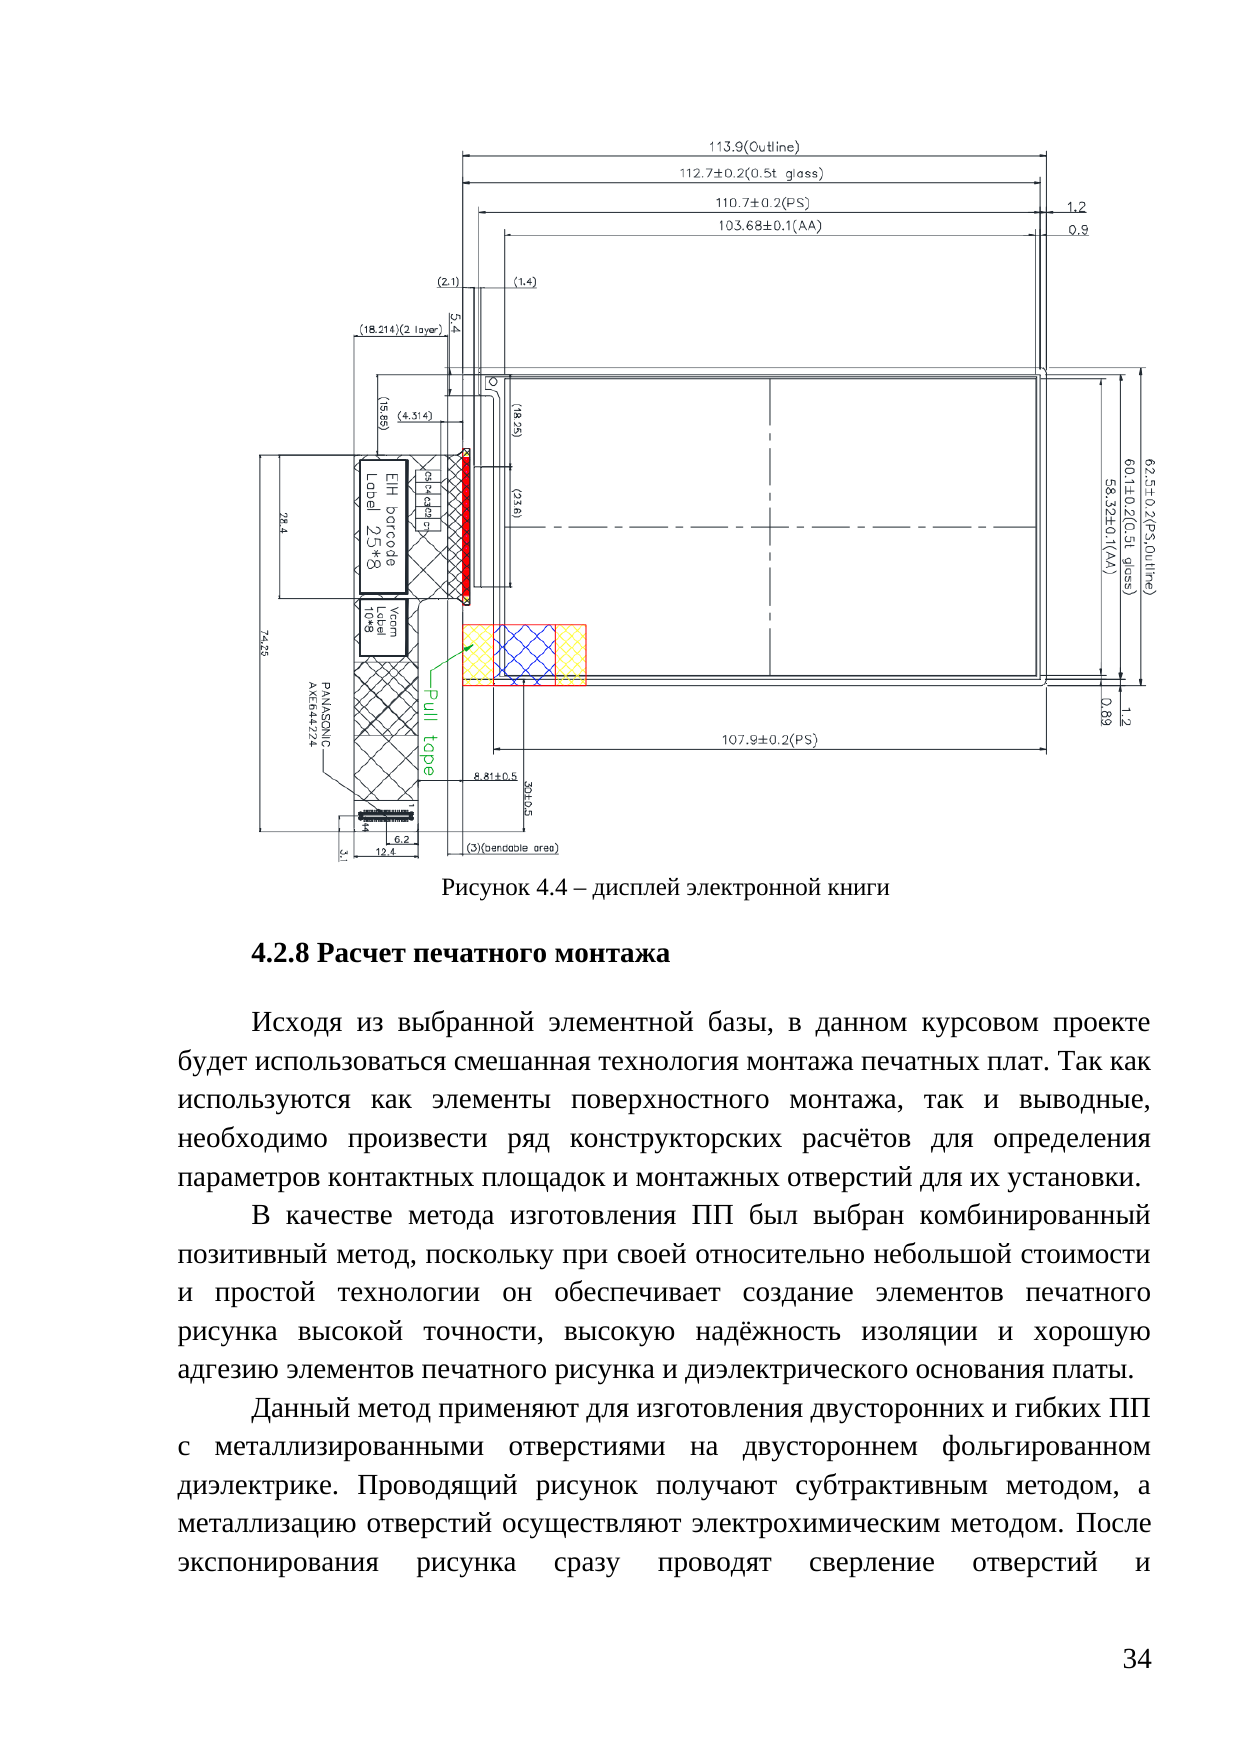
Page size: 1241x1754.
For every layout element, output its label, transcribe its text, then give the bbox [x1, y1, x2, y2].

picture [251, 118, 1226, 868]
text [177, 1390, 1152, 1578]
table_header Рисунок 4.4 – дисплей электронной книги [177, 873, 1151, 935]
subtitle Расчет печатного монтажа [177, 935, 1152, 968]
text Исходя из выбранной элементной базы, в данном курсовом проекте будет использоваться смешанная технология монтажа печатных плат. Так как используются как элементы поверхностного монтажа, так и выводные, необходимо произвести ряд конструкторских расчётов для определения параметров контактных площадок и монтажных отверстий для их установки. [177, 1004, 1152, 1192]
text В качестве метода изготовления ПП был выбран комбинированный позитивный метод, поскольку при своей относительно небольшой стоимости и простой технологии он обеспечивает создание элементов печатного рисунка высокой точности, высокую надёжность изоляции и хорошую адгезию элементов печатного рисунка и диэлектрического основания платы. [177, 1197, 1152, 1385]
